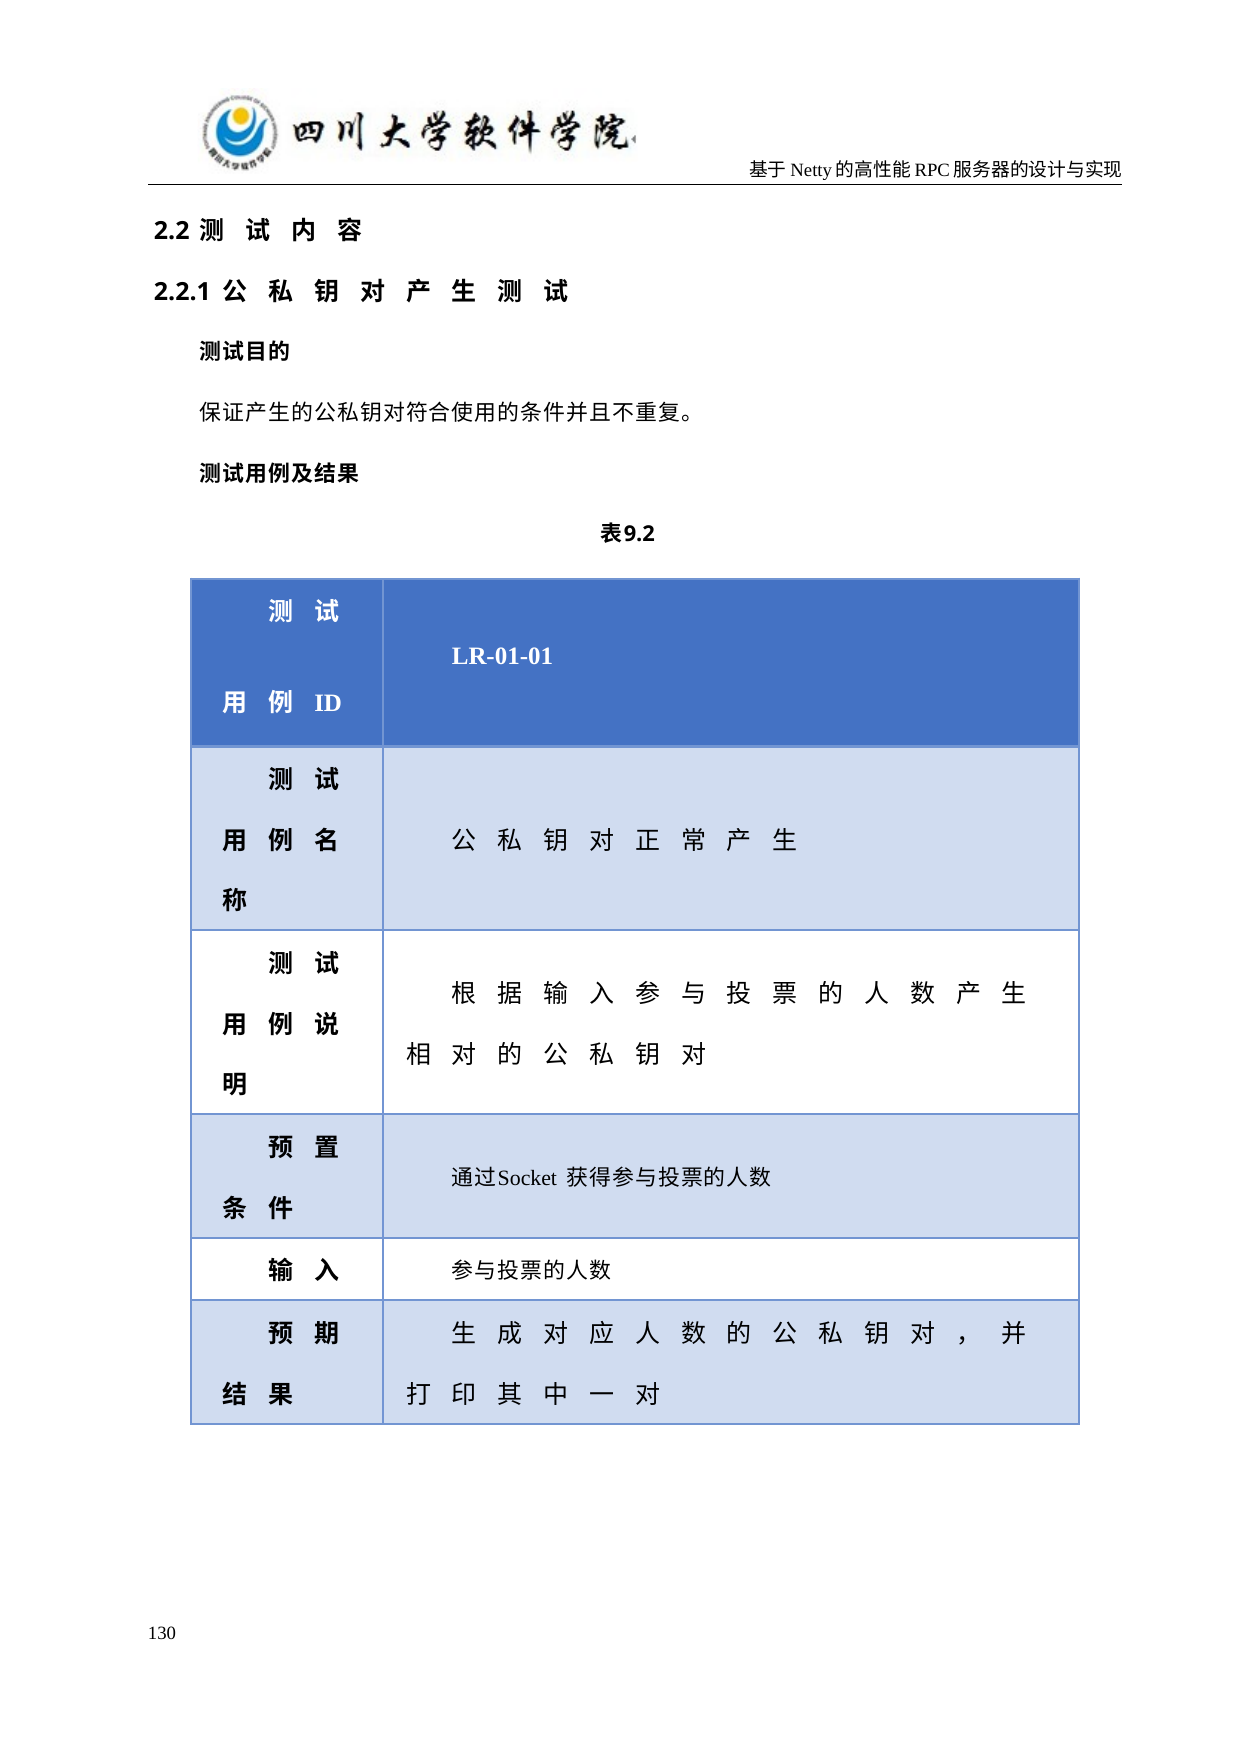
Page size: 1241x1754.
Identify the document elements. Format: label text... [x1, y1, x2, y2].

table_header LR-01-01 [384, 580, 1078, 745]
picture [197, 88, 639, 177]
table_cell 生成对应人数的公私钥对，并打印其中一对 [384, 1301, 1078, 1423]
table_cell 预期结果 [192, 1301, 382, 1423]
text 保证产生的公私钥对符合使用的条件并且不重复。 [154, 380, 1116, 441]
table_cell 公私钥对正常产生 [384, 748, 1078, 929]
table_cell 预置条件 [192, 1115, 382, 1237]
table_cell 测试用例名称 [192, 748, 382, 929]
table_cell 参与投票的人数 [384, 1239, 1078, 1299]
table_header 测试用例ID [192, 580, 382, 745]
table_cell 测试用例说明 [192, 931, 382, 1113]
table_cell 根据输入参与投票的人数产生相对的公私钥对 [384, 931, 1078, 1113]
table_cell 通过Socket获得参与投票的人数 [384, 1115, 1078, 1237]
text 2.2 测试内容 [154, 198, 1116, 259]
text 测试目的 [154, 320, 1116, 380]
text 2.2.1 公私钥对产生测试 [154, 259, 1116, 320]
text 测试用例及结果 [154, 441, 1116, 502]
text 表9.2 [154, 502, 1116, 562]
table_cell 输入 [192, 1239, 382, 1299]
